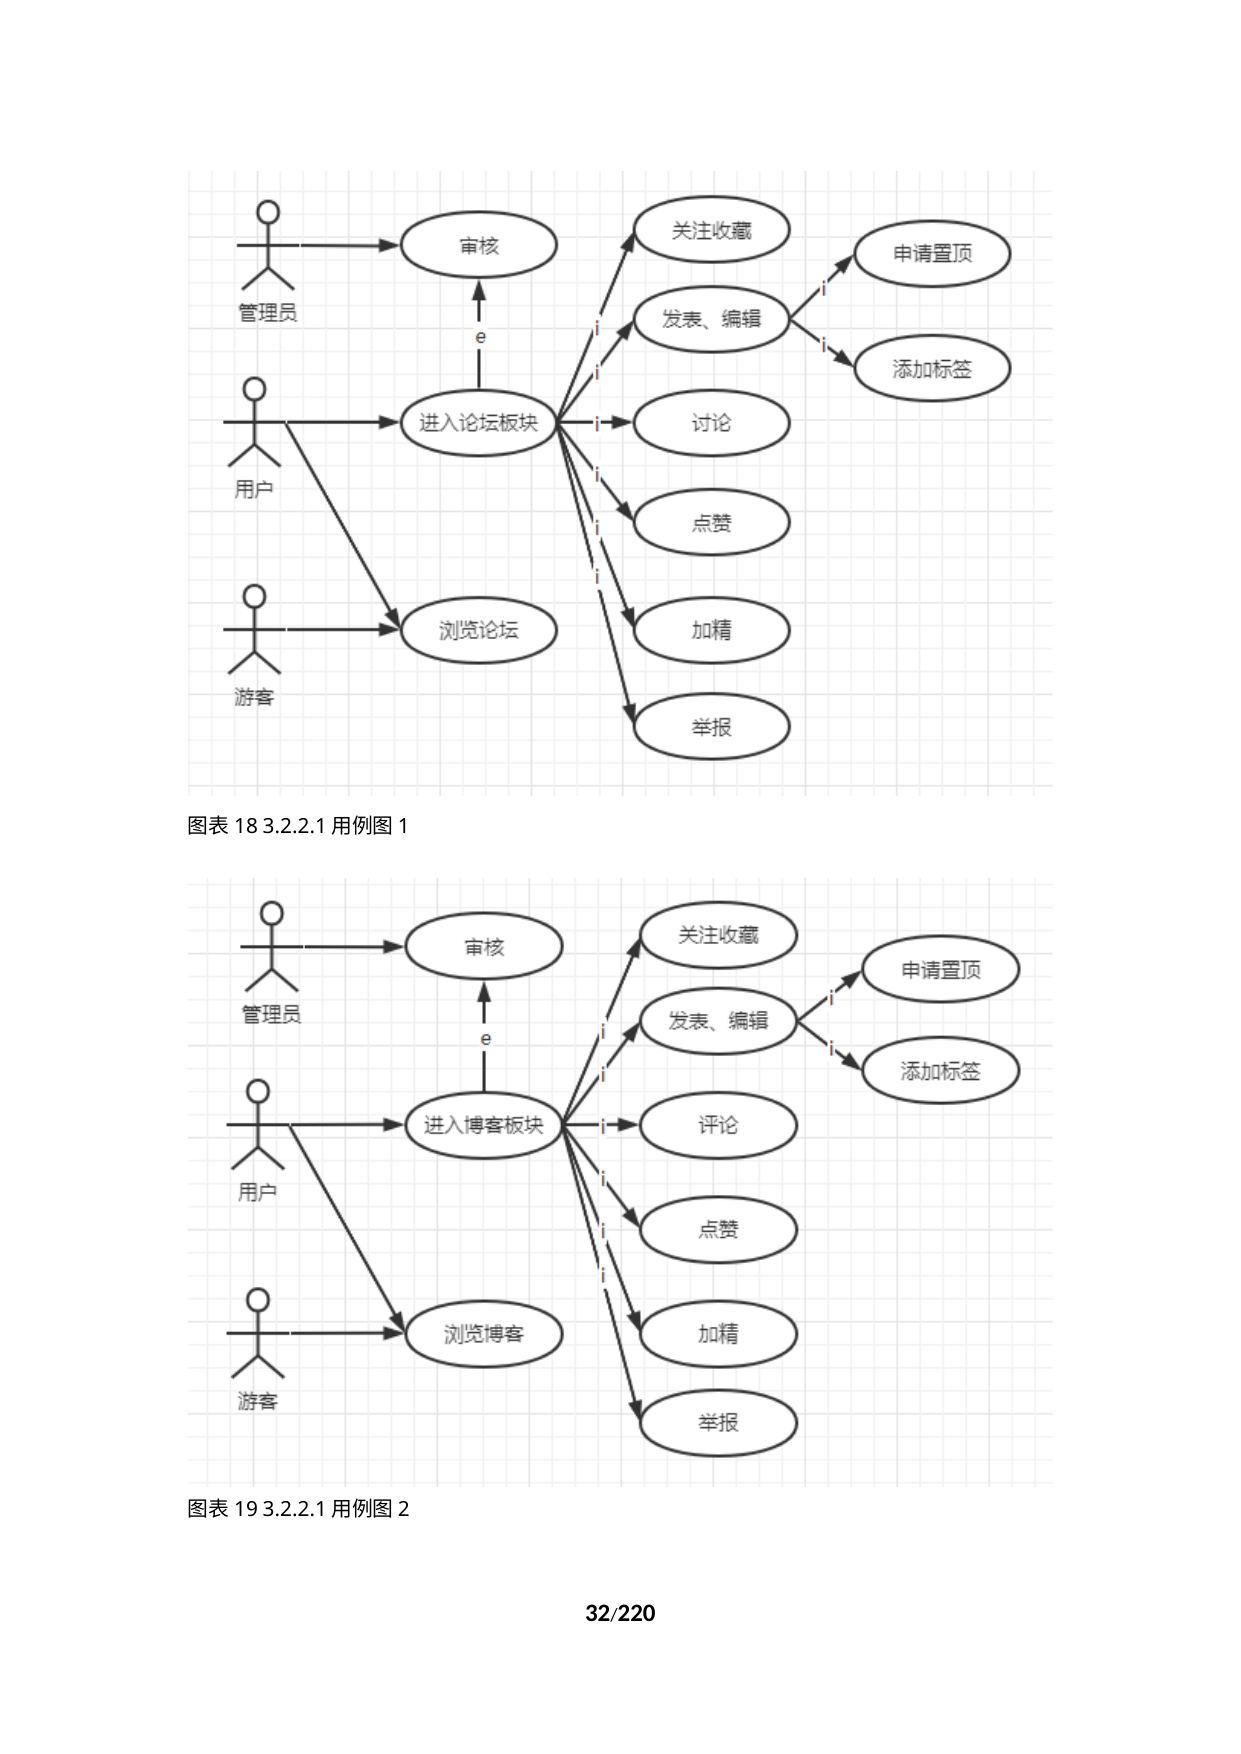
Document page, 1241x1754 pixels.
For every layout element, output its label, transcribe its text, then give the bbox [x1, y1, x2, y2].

picture [187, 878, 1053, 1487]
text 图表 18 3.2.2.1用例图1 [187, 808, 1053, 841]
picture [187, 171, 1053, 796]
text 图表 19 3.2.2.1用例图2 [187, 1491, 1053, 1523]
